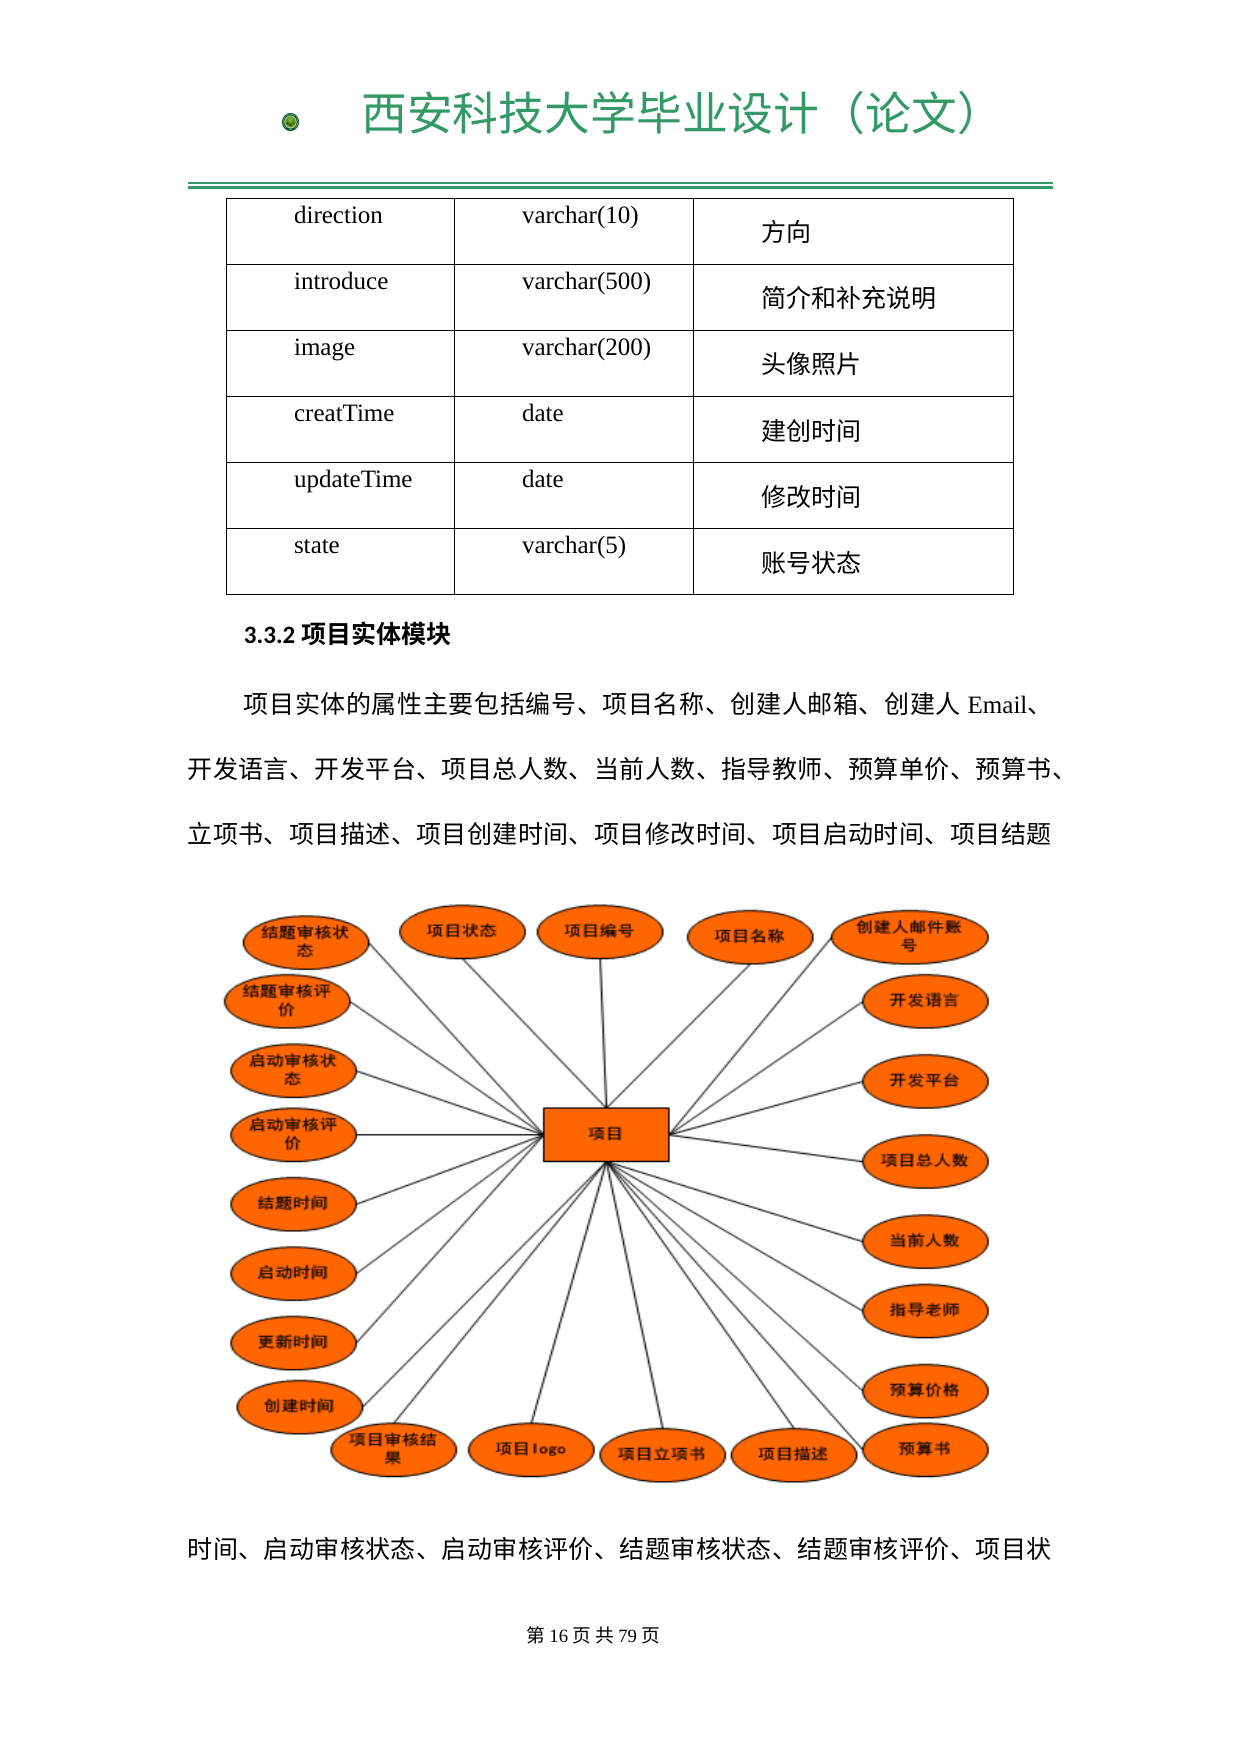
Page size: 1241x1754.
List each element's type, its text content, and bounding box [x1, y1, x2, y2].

table_cell 账号状态 [694, 529, 1013, 594]
table_cell varchar(10) [455, 199, 693, 263]
table_cell 头像照片 [694, 331, 1013, 396]
table_cell state [227, 529, 454, 594]
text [187, 670, 1053, 1580]
table_cell 修改时间 [694, 463, 1013, 528]
table_cell image [227, 331, 454, 396]
table_cell direction [227, 199, 454, 263]
table_cell introduce [227, 265, 454, 329]
subtitle 3.3.2 项目实体模块 [187, 600, 1053, 665]
table_cell 简介和补充说明 [694, 265, 1013, 329]
table_cell varchar(500) [455, 265, 693, 329]
table_cell varchar(5) [455, 529, 693, 594]
table_cell creatTime [227, 397, 454, 462]
picture [218, 898, 1000, 1488]
picture [282, 113, 299, 131]
table_cell date [455, 463, 693, 528]
table_cell varchar(200) [455, 331, 693, 396]
table_cell 建创时间 [694, 397, 1013, 462]
table_cell date [455, 397, 693, 462]
table_cell 方向 [694, 199, 1013, 263]
table_cell updateTime [227, 463, 454, 528]
